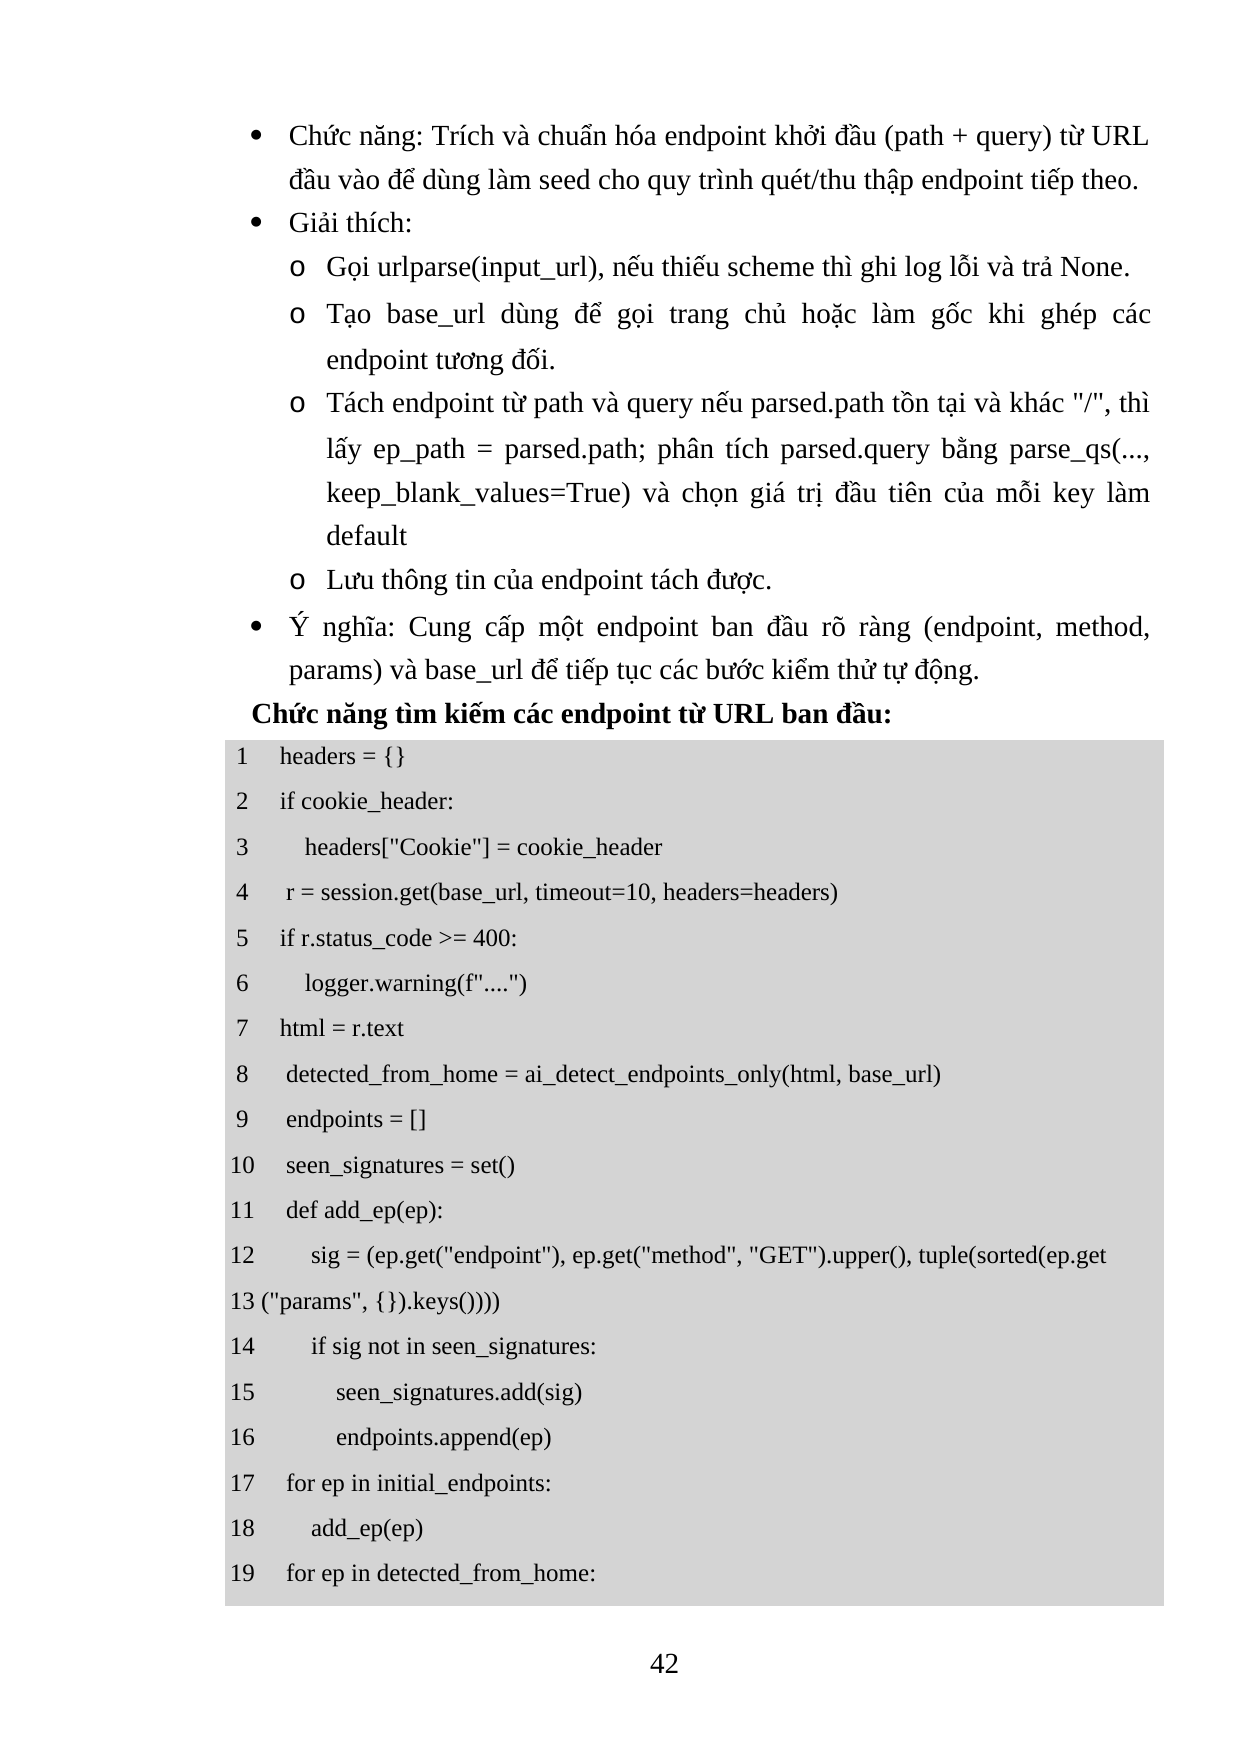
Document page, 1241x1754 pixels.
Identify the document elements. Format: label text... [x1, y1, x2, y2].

list Ý nghĩa: Cung cấp một endpoint ban đầu rõ ràng (endpoint, method, params) và base_url để tiếp tục các bước kiểm thử tự động. [251, 609, 1152, 686]
list Tạo base_url dùng để gọi trang chủ hoặc làm gốc khi ghép các endpoint tương đối. [288, 296, 1152, 375]
list Giải thích: [251, 205, 1152, 239]
list Chức năng: Trích và chuẩn hóa endpoint khởi đầu (path + query) từ URL đầu vào để dùng làm seed cho quy trình quét/thu thập endpoint tiếp theo. [251, 118, 1152, 195]
text Chức năng tìm kiếm các endpoint từ URL ban đầu: [177, 696, 1152, 729]
list Lưu thông tin của endpoint tách được. [288, 562, 1152, 598]
list Gọi urlparse(input_url), nếu thiếu scheme thì ghi log lỗi và trả None. [288, 249, 1152, 285]
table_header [259, 740, 1164, 1606]
list Tách endpoint từ path và query nếu parsed.path tồn tại và khác "/", thì lấy ep_path = parsed.path; phân tích parsed.query bằng parse_qs(..., keep_blank_values=True) và chọn giá trị đầu tiên của mỗi key làm default [288, 385, 1152, 552]
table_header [225, 740, 259, 1606]
